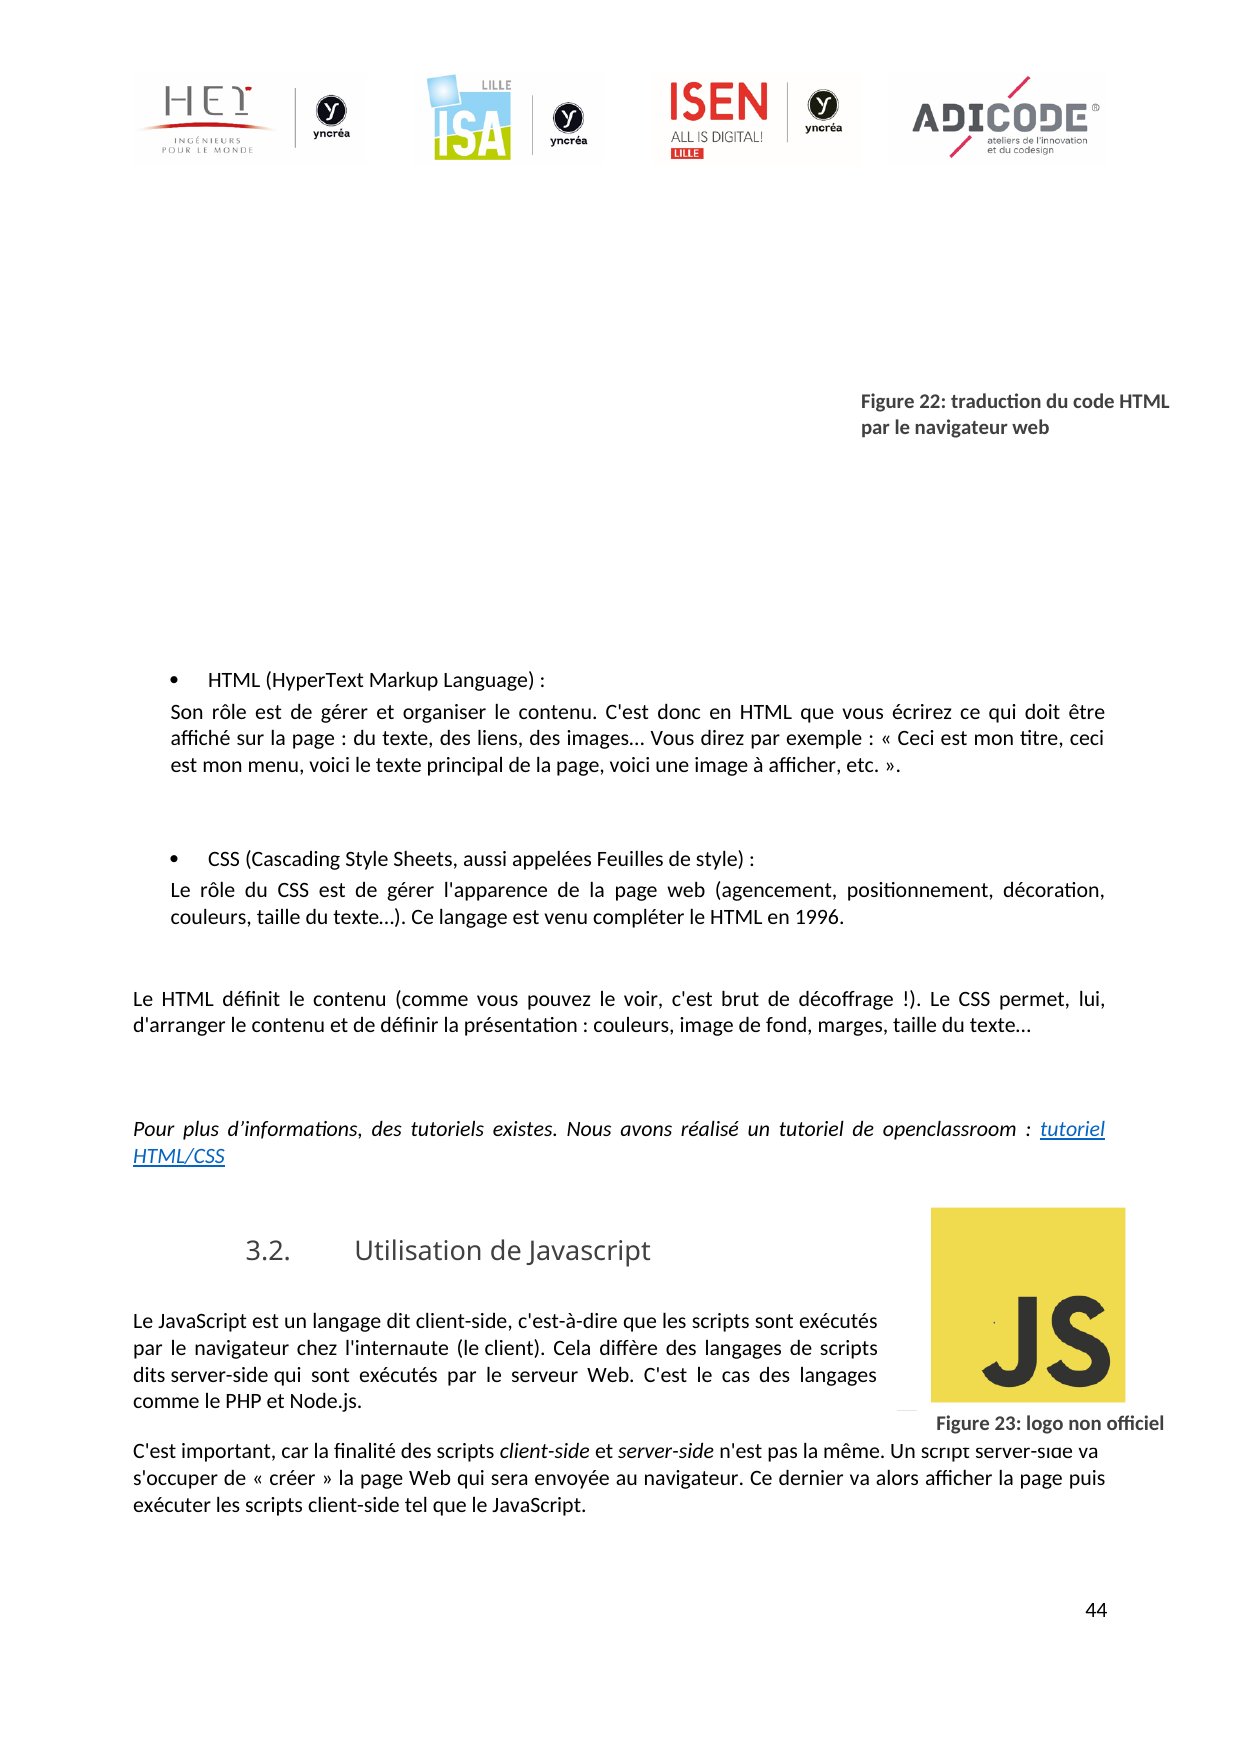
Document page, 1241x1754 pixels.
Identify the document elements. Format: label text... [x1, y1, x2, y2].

picture [896, 1193, 1157, 1413]
text C'est important, car la finalité des scripts client-side et server-side n'est pas la même. Un script server-side va s'occuper de « créer » la page Web qui sera envoyée au navigateur. Ce dernier va alors afficher la page puis exécuter les scripts client-side tel que le JavaScript. [133, 1438, 1107, 1518]
text Pour plus d’informations, des tutoriels existes. Nous avons réalisé un tutoriel de openclassroom : tutoriel HTML/CSS [133, 1116, 1107, 1169]
text Le HTML définit le contenu (comme vous pouvez le voir, c'est brut de décoffrage !). Le CSS permet, lui, d'arranger le contenu et de définir la présentation : couleurs, image de fond, marges, taille du texte… [133, 985, 1107, 1038]
text Le JavaScript est un langage dit client-side, c'est-à-dire que les scripts sont exécutés par le navigateur chez l'internaute (le client). Cela diffère des langages de scripts dits server-side qui sont exécutés par le serveur Web. C'est le cas des langages comme le PHP et Node.js. [133, 1307, 917, 1414]
list HTML (HyperText Markup Language) : [170, 667, 1107, 693]
subtitle Utilisation de Javascript [245, 1231, 896, 1268]
text Son rôle est de gérer et organiser le contenu. C'est donc en HTML que vous écrirez ce qui doit être affiché sur la page : du texte, des liens, des images… Vous direz par exemple : « Ceci est mon titre, ceci est mon menu, voici le texte principal de la page, voici une image à afficher, etc. ». [170, 698, 1107, 778]
text Le rôle du CSS est de gérer l'apparence de la page web (agencement, positionnement, décoration, couleurs, taille du texte…). Ce langage est venu compléter le HTML en 1996. [170, 877, 1107, 930]
list CSS (Cascading Style Sheets, aussi appelées Feuilles de style) : [170, 845, 1107, 872]
picture [132, 73, 1108, 166]
